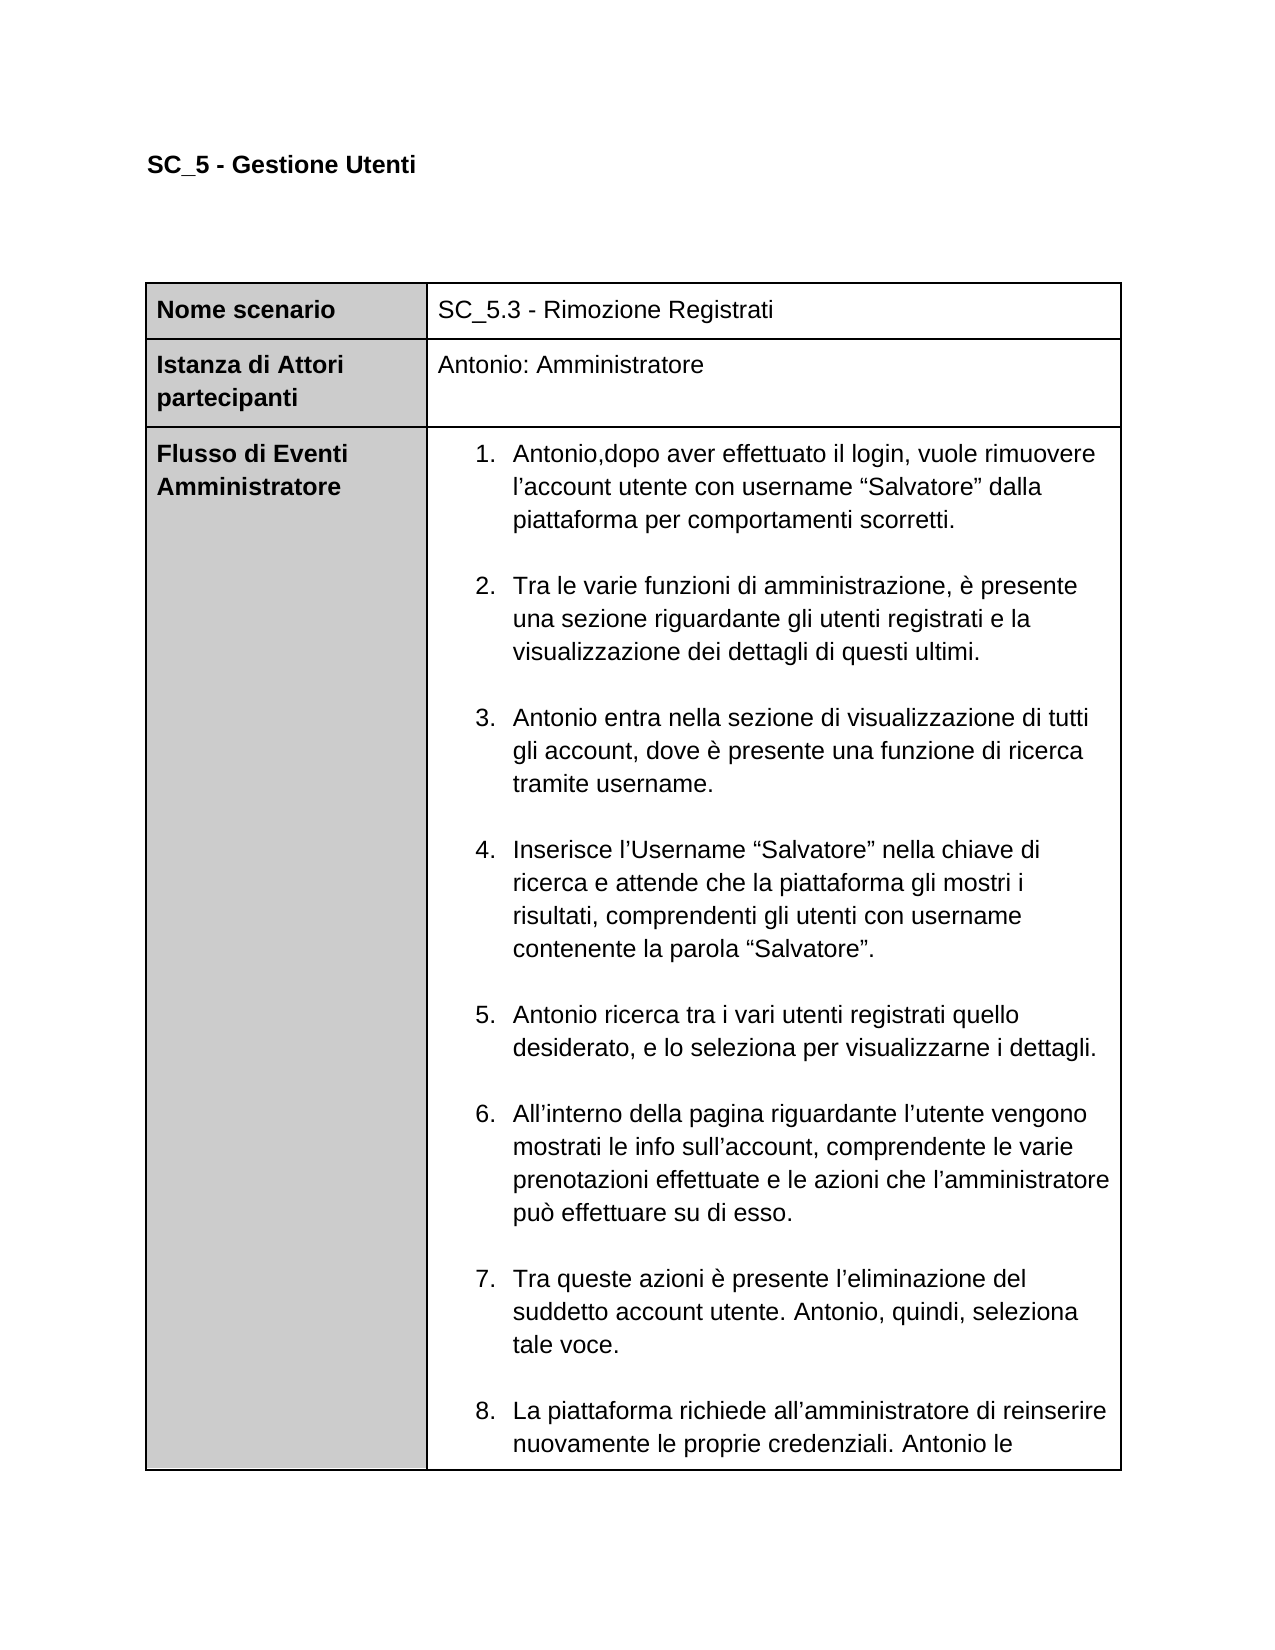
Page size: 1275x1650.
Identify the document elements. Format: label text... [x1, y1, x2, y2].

table_cell Istanza di Attori partecipanti [147, 340, 426, 426]
text SC_5 - Gestione Utenti [147, 150, 1125, 179]
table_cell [428, 428, 1120, 1468]
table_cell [147, 428, 426, 1468]
table_cell Antonio: Amministratore [428, 340, 1120, 426]
table_header Nome scenario [147, 284, 426, 338]
table_header SC_5.3 - Rimozione Registrati [428, 284, 1120, 338]
